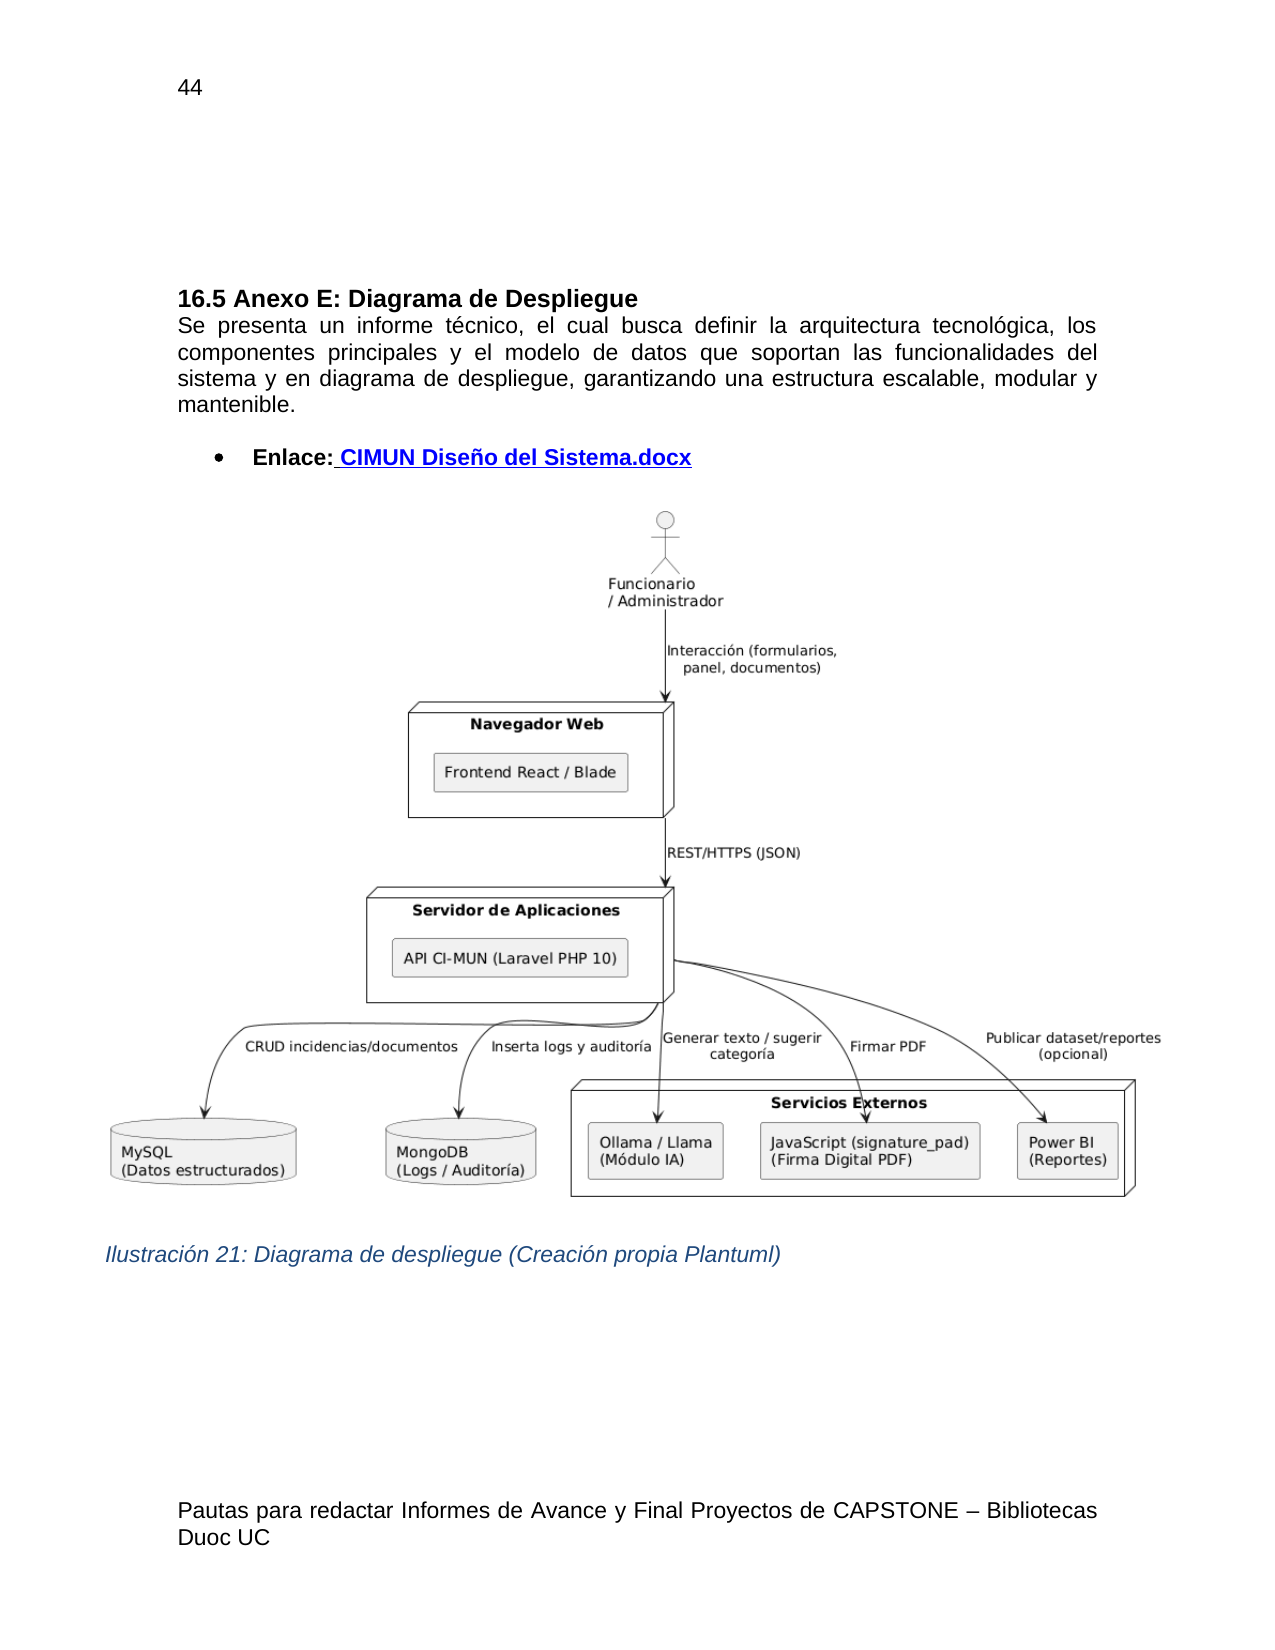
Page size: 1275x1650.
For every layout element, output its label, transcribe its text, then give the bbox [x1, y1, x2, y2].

text Se presenta un informe técnico, el cual busca definir la arquitectura tecnológica, los componentes principales y el modelo de datos que soportan las funcionalidades del sistema y en diagrama de despliegue, garantizando una estructura escalable, modular y mantenible. [177, 312, 1098, 418]
list Enlace: CIMUN Diseño del Sistema.docx [215, 444, 1098, 470]
picture [104, 511, 1169, 1213]
subtitle 16.5 Anexo E: Diagrama de Despliegue [177, 283, 1098, 312]
